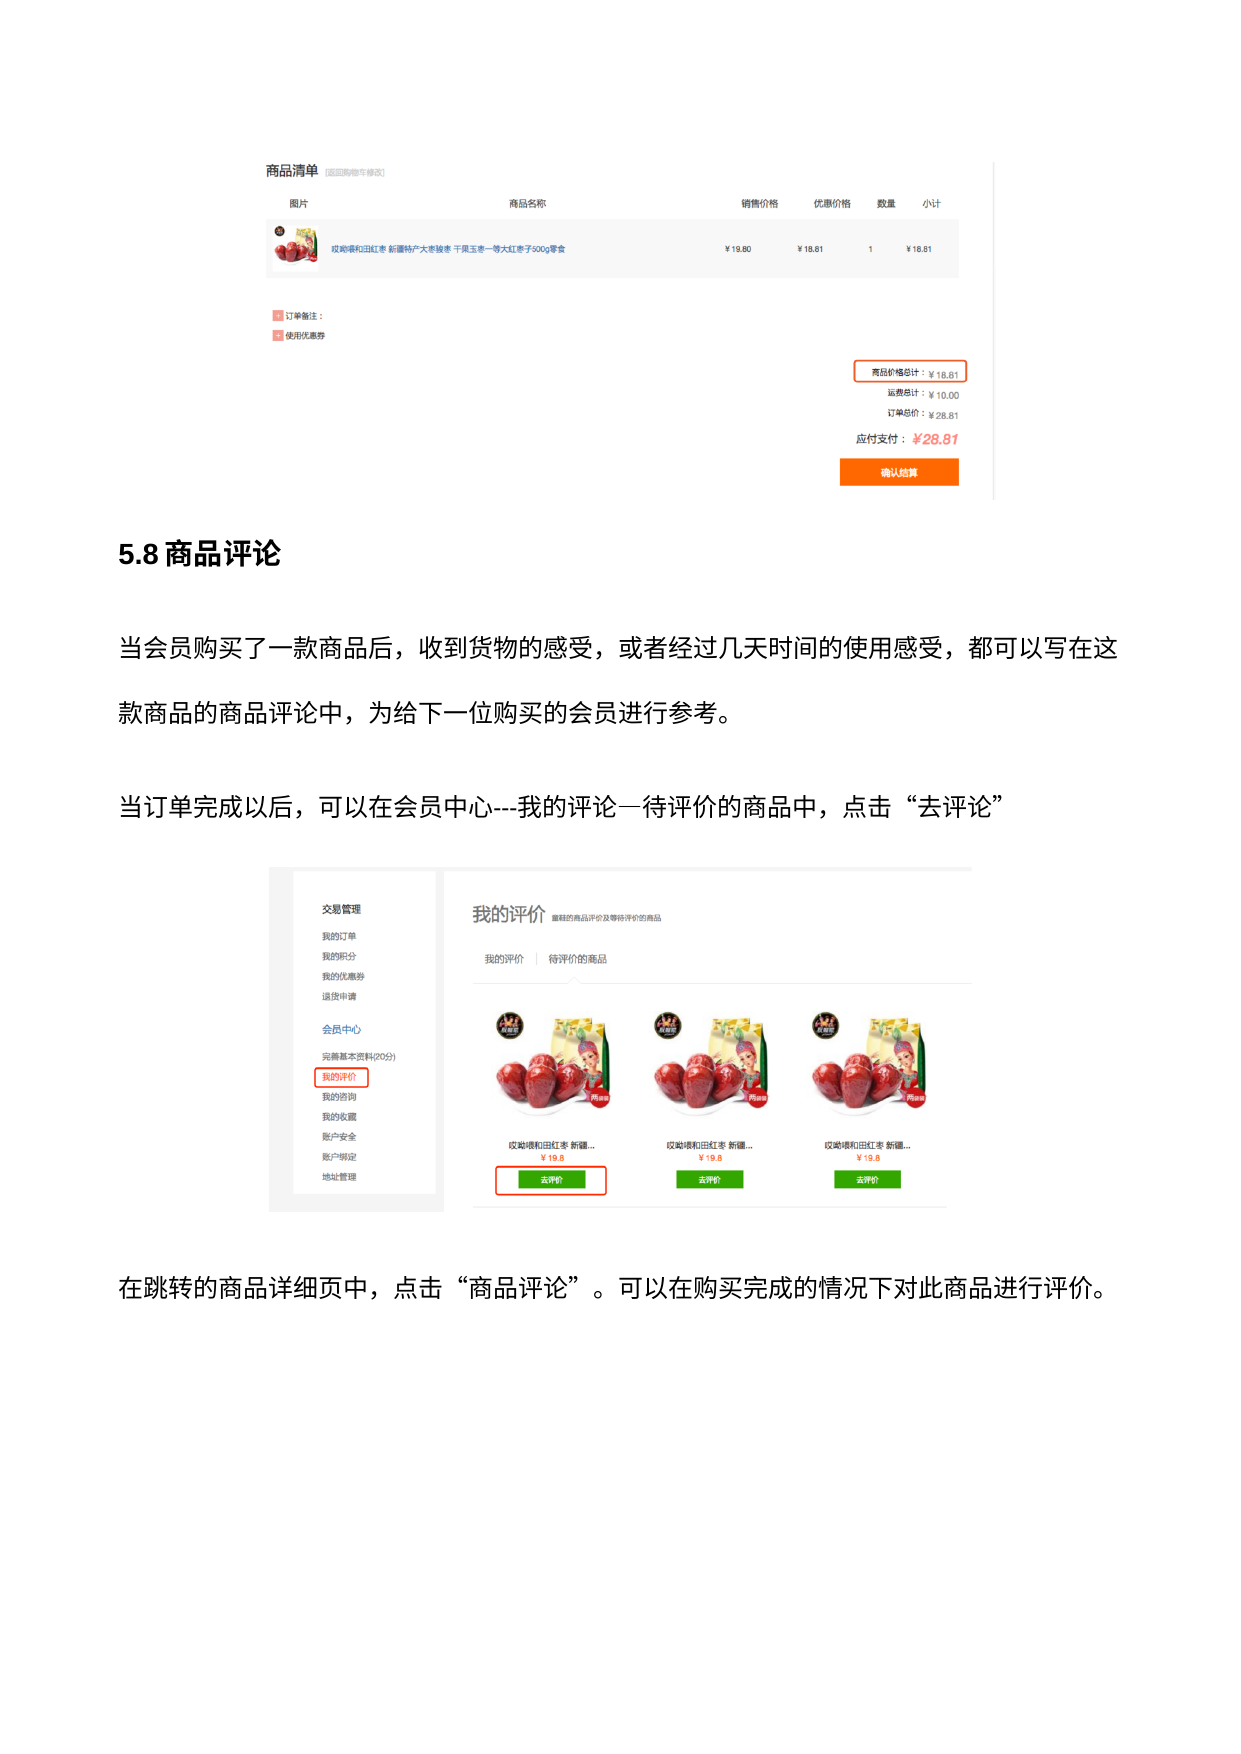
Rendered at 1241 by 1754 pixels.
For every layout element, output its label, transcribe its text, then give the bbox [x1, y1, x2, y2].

text 在跳转的商品详细页中，点击“商品评论”。可以在购买完成的情况下对此商品进行评价。 [118, 1254, 1122, 1319]
text 当订单完成以后，可以在会员中心---我的评论—待评价的商品中，点击“去评论” [118, 773, 1122, 838]
picture [244, 162, 996, 500]
text 5.8商品评论 [118, 519, 1122, 584]
text 当会员购买了一款商品后，收到货物的感受，或者经过几天时间的使用感受，都可以写在这款商品的商品评论中，为给下一位购买的会员进行参考。 [118, 614, 1122, 744]
picture [268, 867, 972, 1212]
